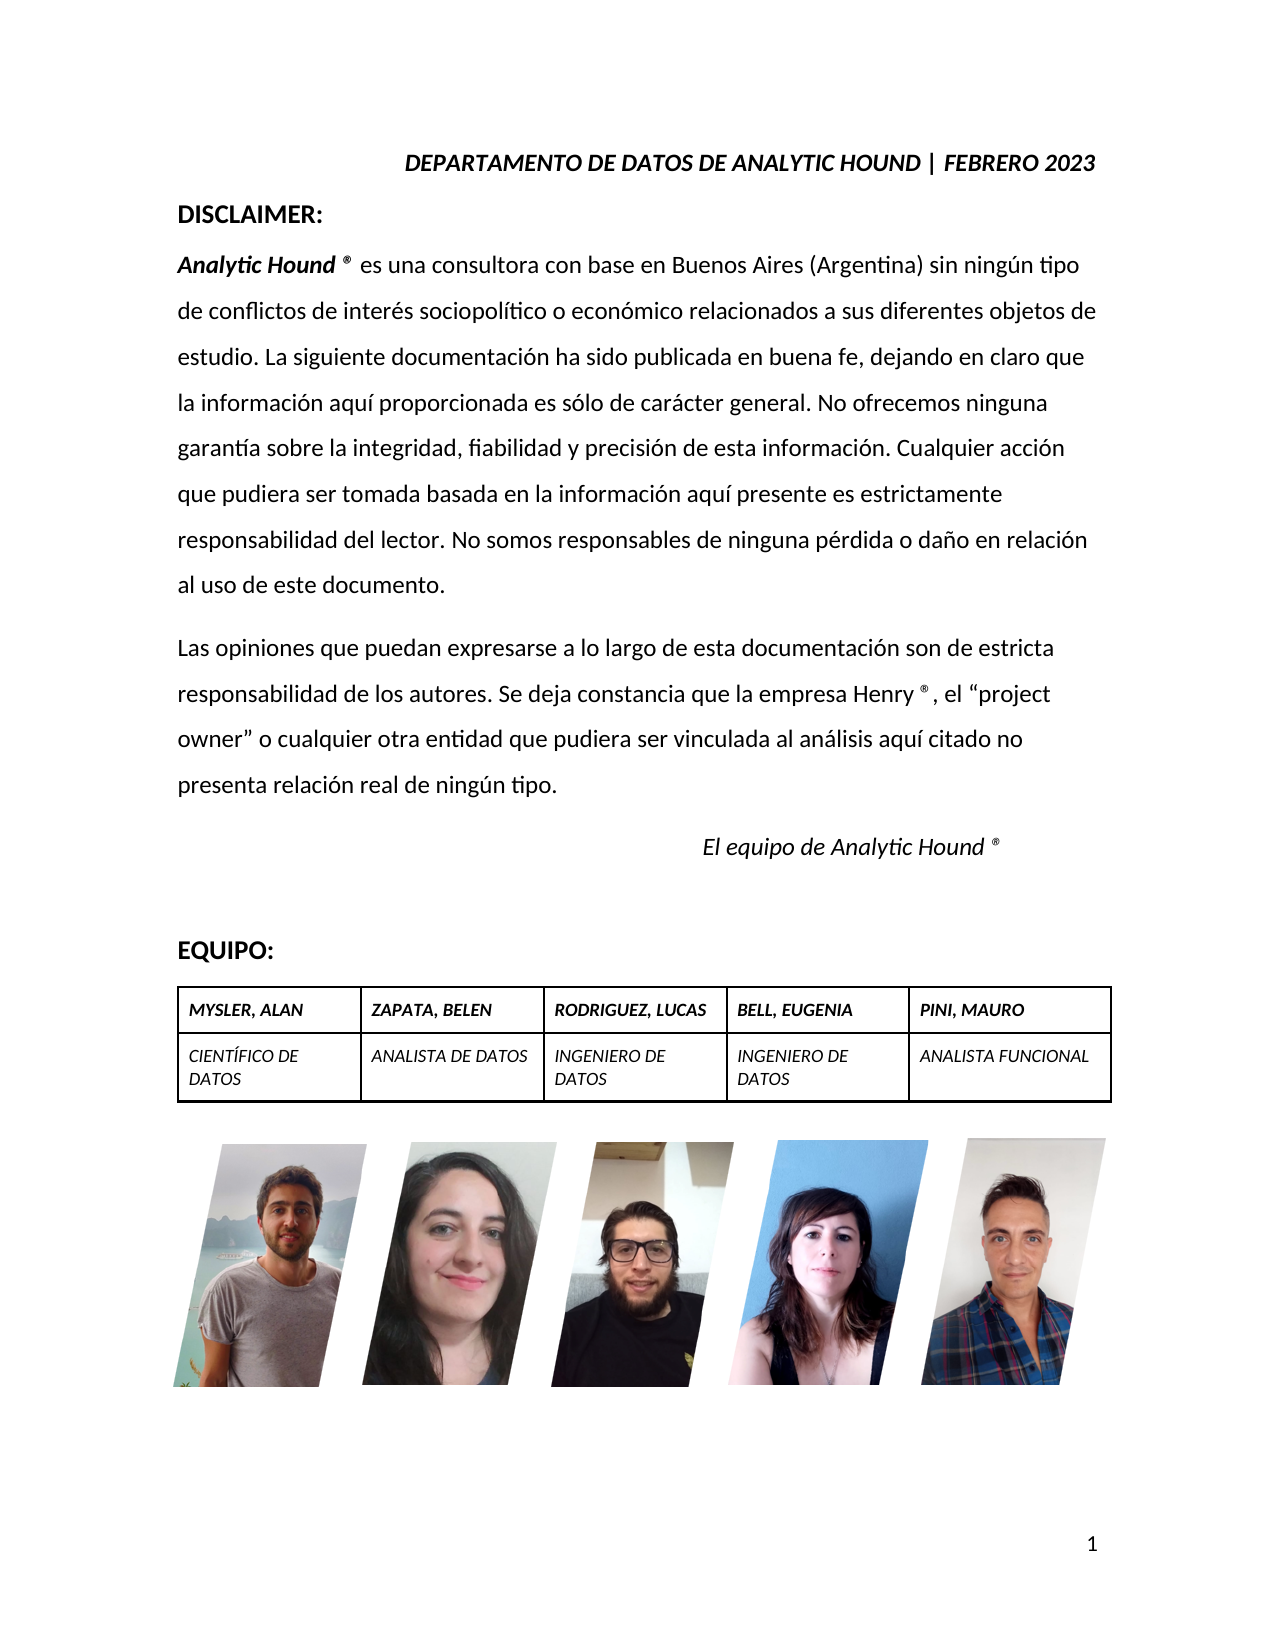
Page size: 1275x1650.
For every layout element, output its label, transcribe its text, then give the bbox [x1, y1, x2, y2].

table_cell CIENTÍFICO DE DATOS [179, 1034, 360, 1100]
table_cell ANALISTA DE DATOS [362, 1034, 543, 1100]
table_header RODRIGUEZ, LUCAS [545, 988, 726, 1032]
text El equipo de Analytic Hound ® [177, 832, 1098, 862]
table_header PINI, MAURO [910, 988, 1110, 1032]
table_header ZAPATA, BELEN [362, 988, 543, 1032]
text Las opiniones que puedan expresarse a lo largo de esta documentación son de estricta responsabilidad de los autores. Se deja constancia que la empresa Henry ®, el “project owner” o cualquier otra entidad que pudiera ser vinculada al análisis aquí citado no presenta relación real de ningún tipo. [177, 632, 1098, 800]
table_header BELL, EUGENIA [728, 988, 908, 1032]
text Analytic Hound ® es una consultora con base en Buenos Aires (Argentina) sin ningún tipo de conflictos de interés sociopolítico o económico relacionados a sus diferentes objetos de estudio. La siguiente documentación ha sido publicada en buena fe, dejando en claro que la información aquí proporcionada es sólo de carácter general. No ofrecemos ninguna garantía sobre la integridad, fiabilidad y precisión de esta información. Cualquier acción que pudiera ser tomada basada en la información aquí presente es estrictamente responsabilidad del lector. No somos responsables de ninguna pérdida o daño en relación al uso de este documento. [177, 249, 1098, 600]
picture [157, 1124, 1110, 1388]
text EQUIPO: [177, 933, 1098, 966]
text DEPARTAMENTO DE DATOS DE ANALYTIC HOUND | FEBRERO 2023 [177, 148, 1098, 178]
table_cell INGENIERO DE DATOS [728, 1034, 908, 1100]
table_header MYSLER, ALAN [179, 988, 360, 1032]
text DISCLAIMER: [177, 197, 1098, 230]
table_cell ANALISTA FUNCIONAL [910, 1034, 1110, 1100]
table_cell INGENIERO DE DATOS [545, 1034, 726, 1100]
